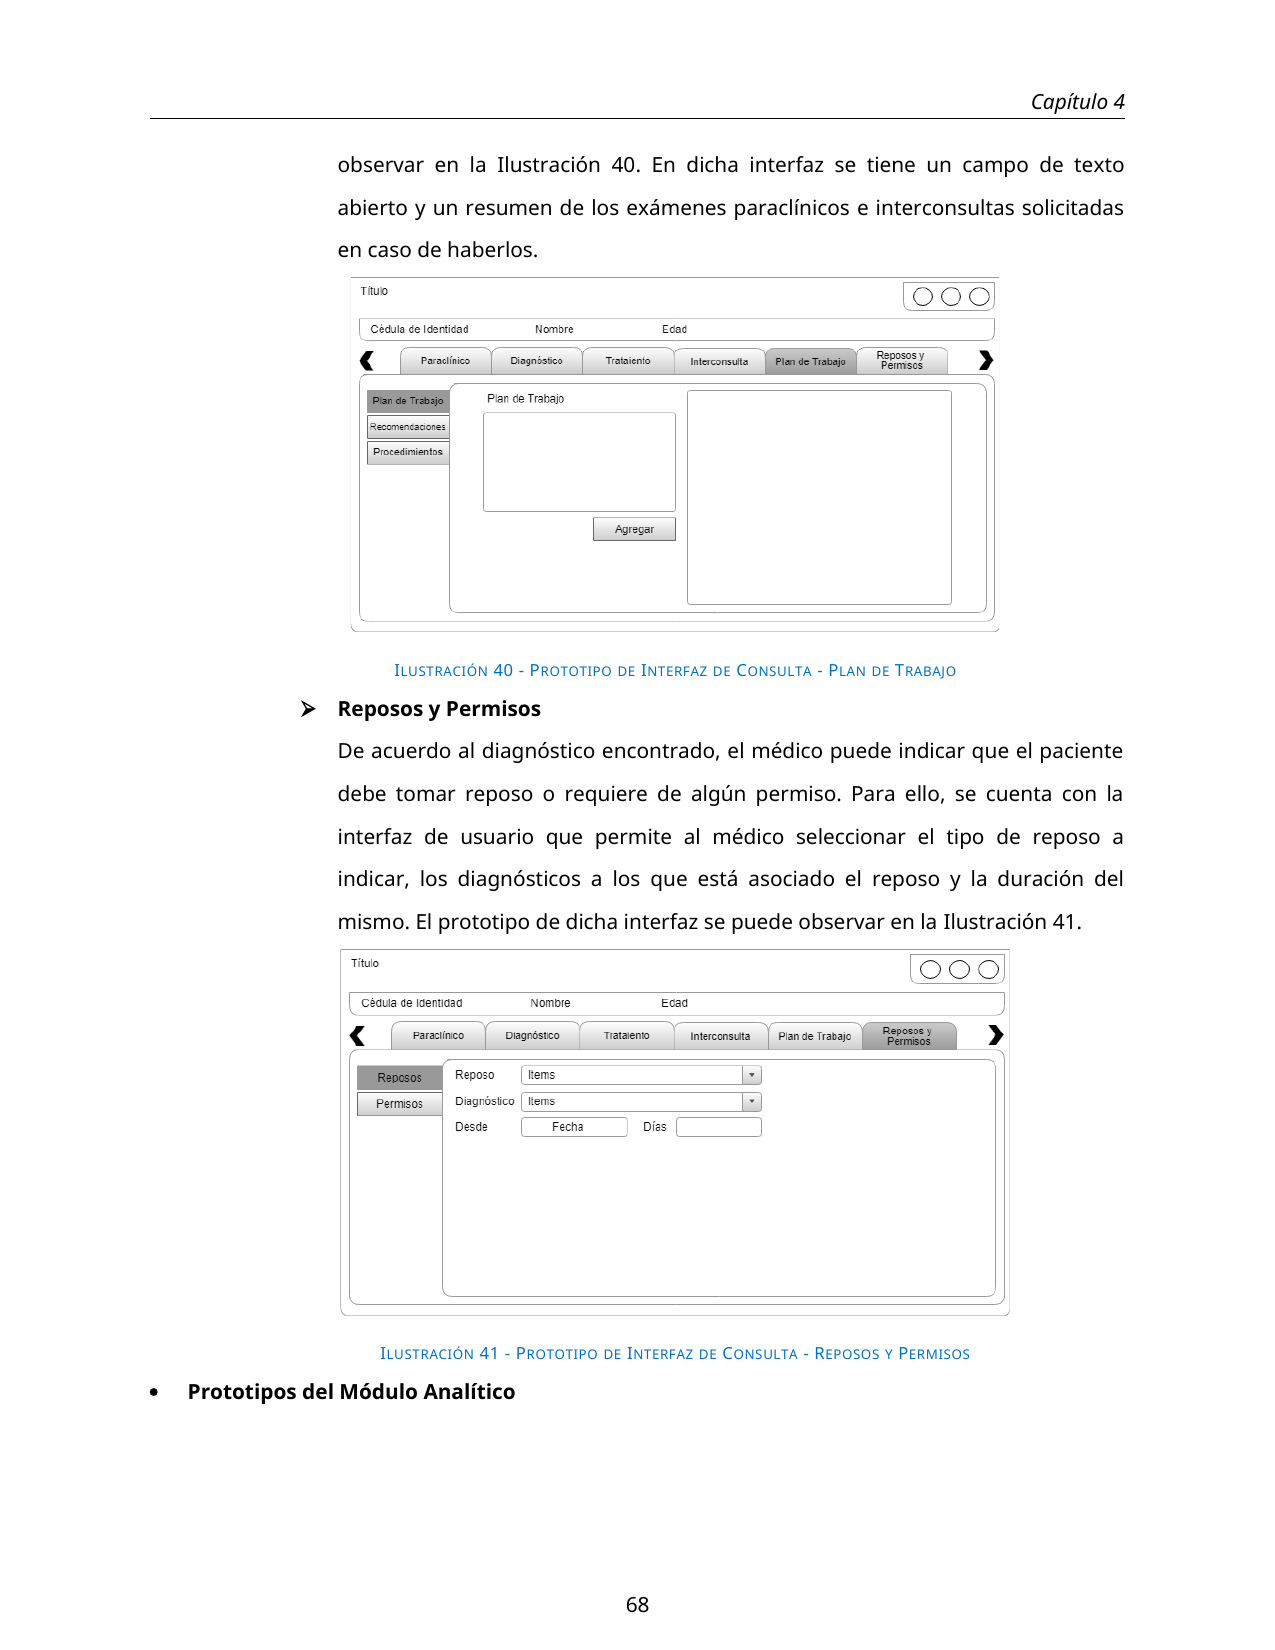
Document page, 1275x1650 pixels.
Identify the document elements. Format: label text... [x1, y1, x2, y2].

picture [350, 277, 1000, 632]
picture [340, 949, 1010, 1316]
text Ilustración 41 - Prototipo de Interfaz de Consulta - Reposos y Permisos [225, 1342, 1125, 1364]
list Reposos y Permisos [300, 694, 1125, 722]
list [337, 150, 1125, 264]
text Ilustración 40 - Prototipo de Interfaz de Consulta - Plan de Trabajo [225, 659, 1125, 681]
list De acuerdo al diagnóstico encontrado, el médico puede indicar que el paciente debe tomar reposo o requiere de algún permiso. Para ello, se cuenta con la interfaz de usuario que permite al médico seleccionar el tipo de reposo a indicar, los diagnósticos a los que está asociado el reposo y la duración del mismo. El prototipo de dicha interfaz se puede observar en la Ilustración 41. [337, 737, 1125, 935]
list Prototipos del Módulo Analítico [150, 1377, 1125, 1406]
